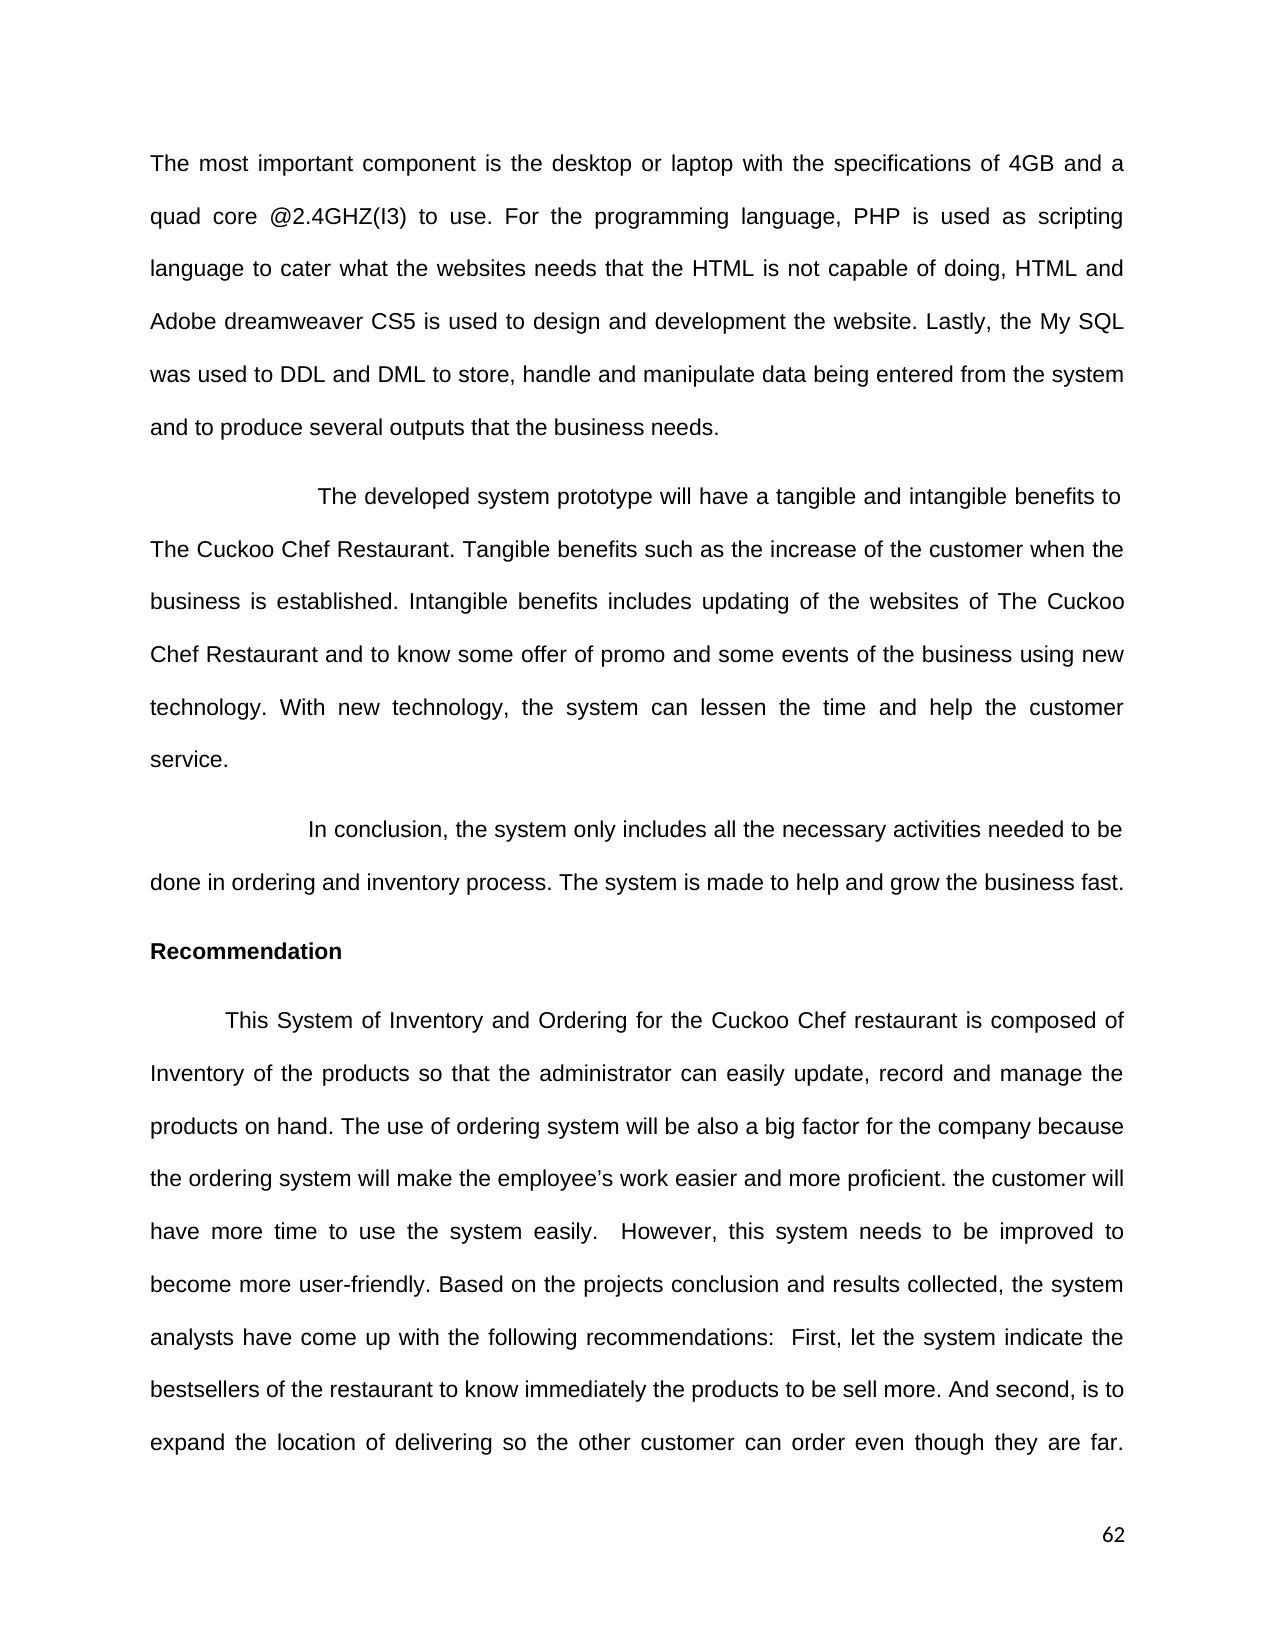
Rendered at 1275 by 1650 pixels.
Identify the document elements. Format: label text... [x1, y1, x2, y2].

text Recommendation [150, 938, 1125, 964]
text The developed system prototype will have a tangible and intangible benefits to The Cuckoo Chef Restaurant. Tangible benefits such as the increase of the customer when the business is established. Intangible benefits includes updating of the websites of The Cuckoo Chef Restaurant and to know some offer of promo and some events of the business using new technology. With new technology, the system can lessen the time and help the customer service. [150, 483, 1125, 773]
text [150, 1007, 1125, 1455]
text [150, 150, 1125, 440]
text In conclusion, the system only includes all the necessary activities needed to be done in ordering and inventory process. The system is made to help and grow the business fast. [150, 816, 1125, 895]
